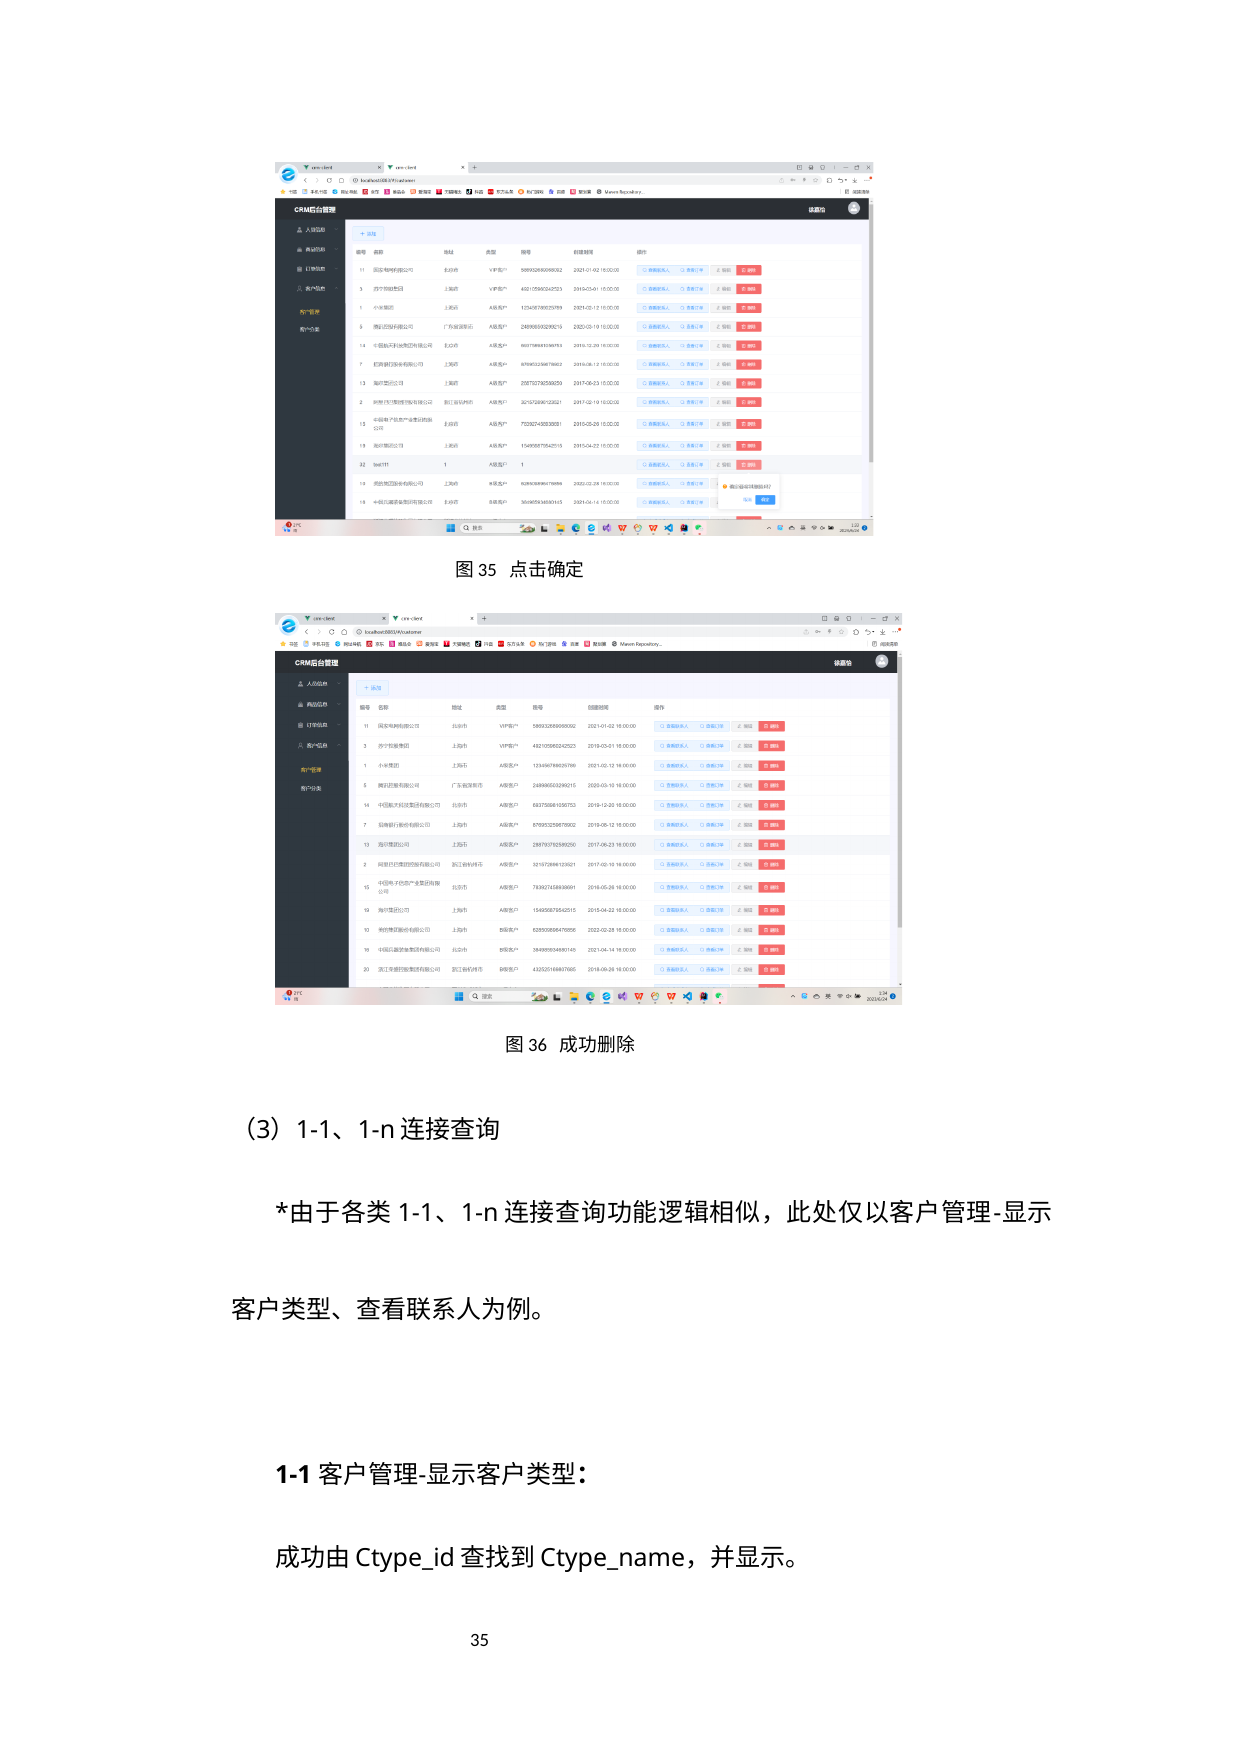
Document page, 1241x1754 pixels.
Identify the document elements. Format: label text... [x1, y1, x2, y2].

picture [275, 613, 903, 1005]
list 客户管理-显示客户类型： [231, 1440, 1053, 1505]
list 成功由Ctype_id查找到Ctype_name，并显示。 [275, 1523, 1053, 1588]
list （3）1-1、1-n连接查询 [187, 1095, 1053, 1160]
picture [275, 162, 874, 536]
list *由于各类1-1、1-n连接查询功能逻辑相似，此处仅以客户管理-显示客户类型、查看联系人为例。 [231, 1178, 1053, 1340]
